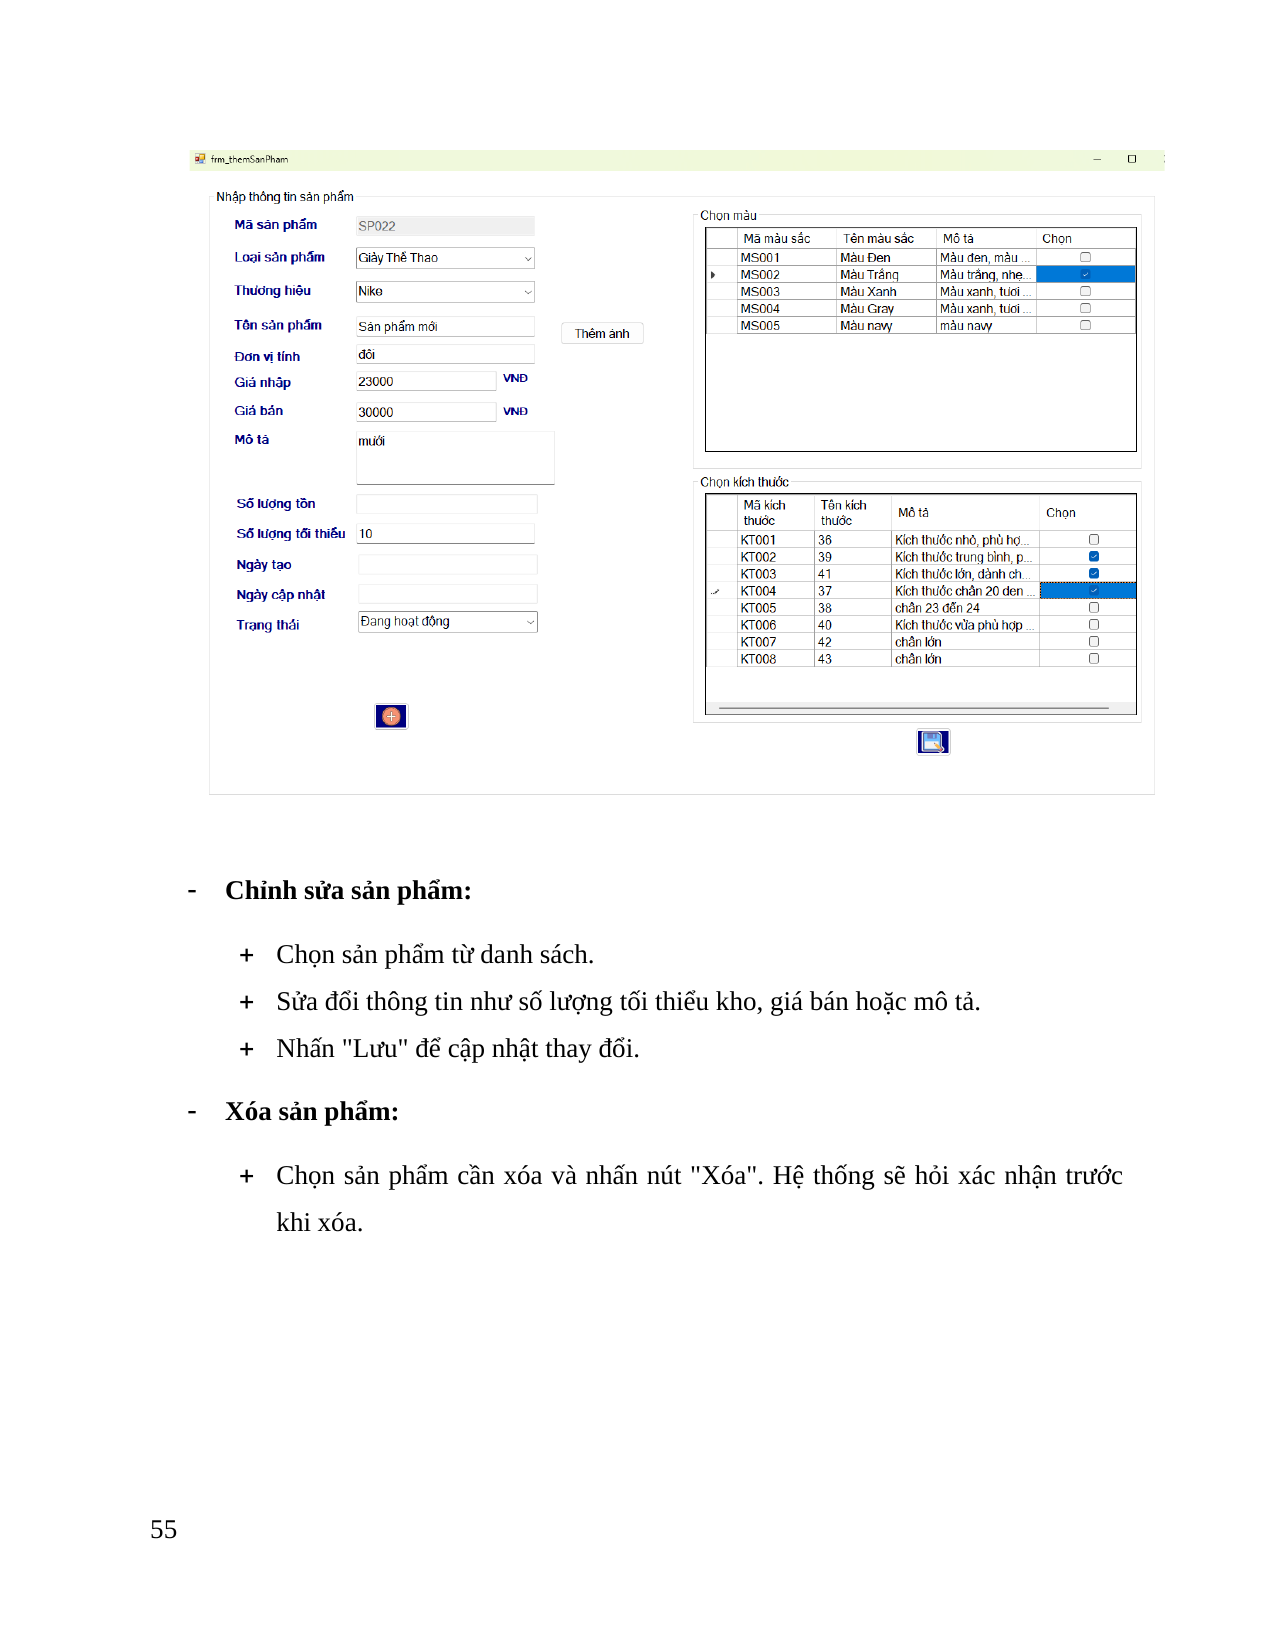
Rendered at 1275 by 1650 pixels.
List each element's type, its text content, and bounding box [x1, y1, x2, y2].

picture [189, 150, 1165, 796]
text Chỉnh sửa sản phẩm: [187, 874, 1125, 906]
text Chọn sản phẩm từ danh sách. [239, 938, 1125, 969]
text Chọn sản phẩm cần xóa và nhấn nút "Xóa". Hệ thống sẽ hỏi xác nhận trước khi xóa. [239, 1159, 1125, 1237]
text Sửa đổi thông tin như số lượng tối thiểu kho, giá bán hoặc mô tả. [239, 985, 1125, 1016]
text Nhấn "Lưu" để cập nhật thay đổi. [239, 1032, 1125, 1063]
text Xóa sản phẩm: [187, 1095, 1125, 1127]
